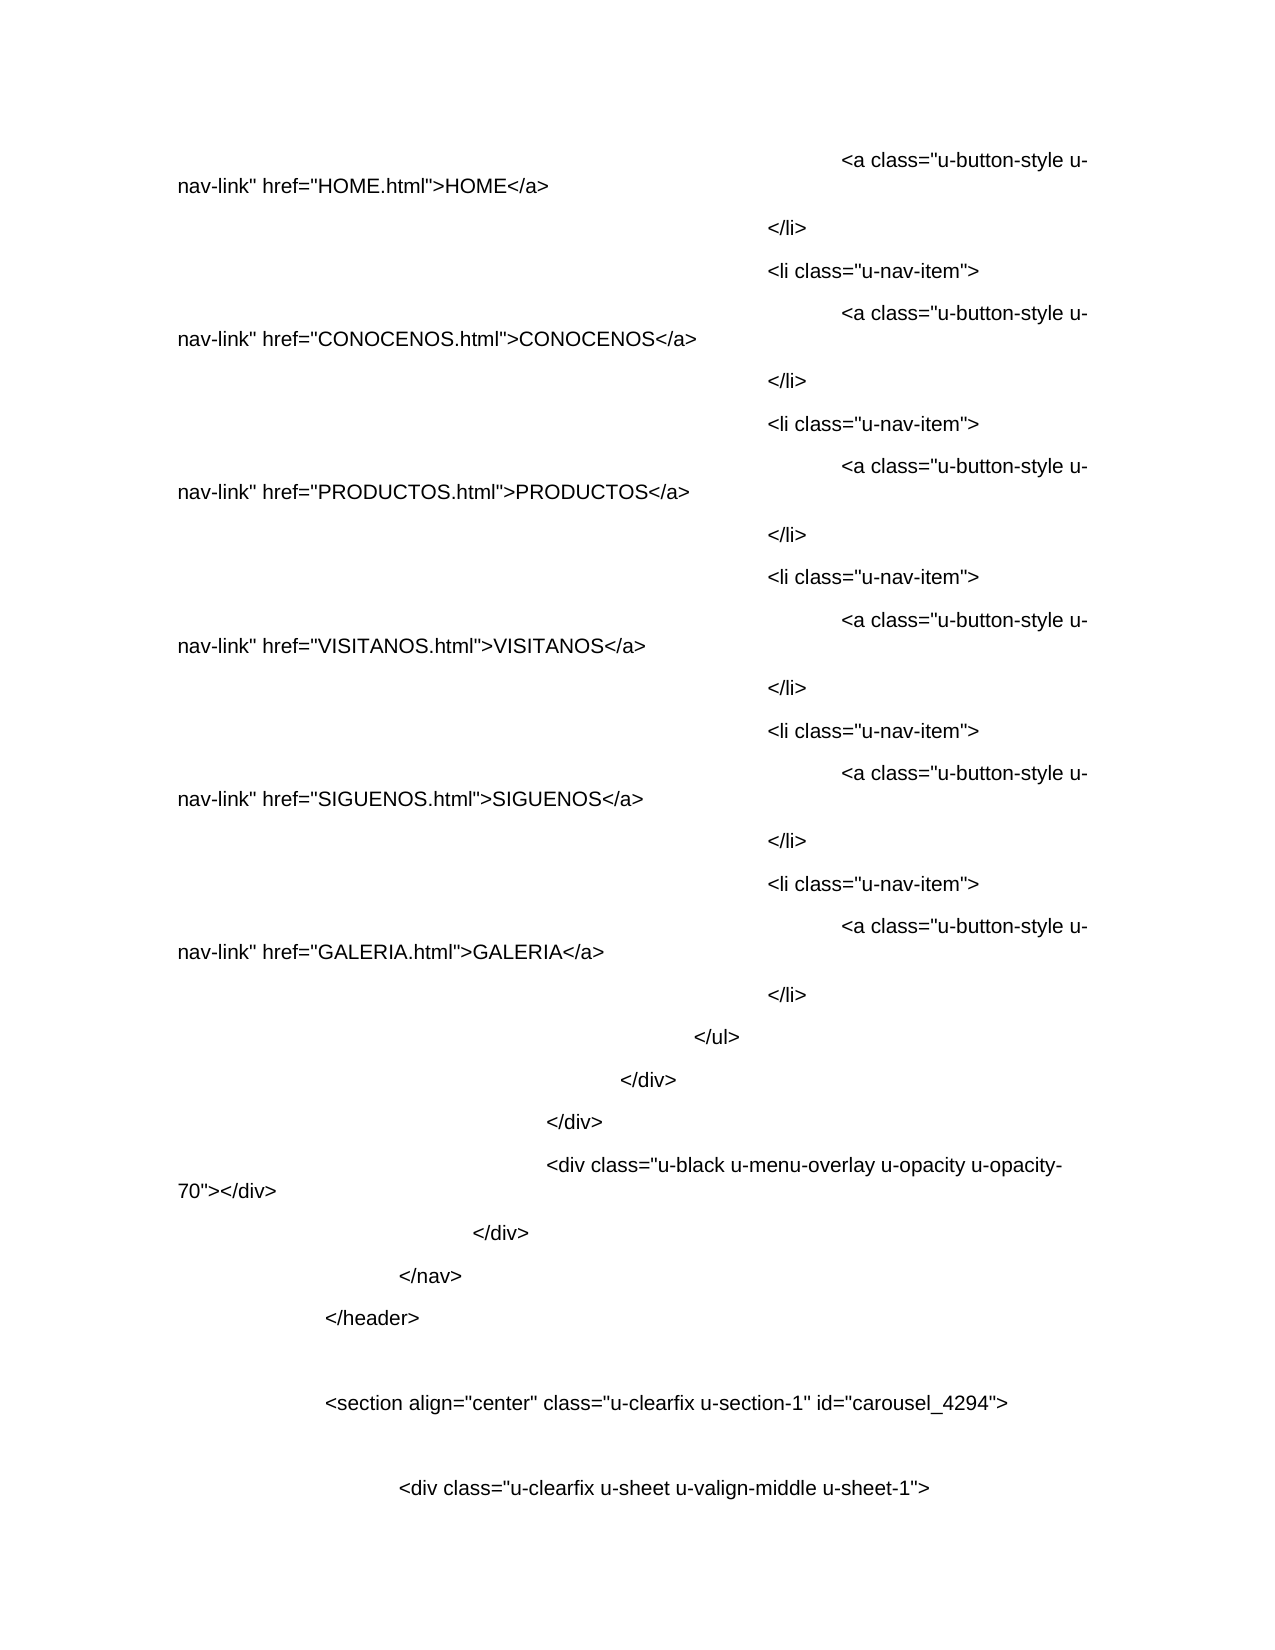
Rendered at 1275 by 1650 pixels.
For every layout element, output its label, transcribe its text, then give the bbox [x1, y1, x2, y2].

text <li class="u-nav-item"> [177, 872, 1098, 896]
text </li> [177, 216, 1098, 240]
text <a class="u-button-style u-nav-link" href="SIGUENOS.html">SIGUENOS</a> [177, 761, 1098, 811]
text </li> [177, 369, 1098, 393]
text <li class="u-nav-item"> [177, 565, 1098, 589]
text <a class="u-button-style u-nav-link" href="GALERIA.html">GALERIA</a> [177, 914, 1098, 964]
text </header> [177, 1306, 1098, 1330]
text </li> [177, 523, 1098, 547]
text <a class="u-button-style u-nav-link" href="CONOCENOS.html">CONOCENOS</a> [177, 301, 1098, 351]
text </ul> [177, 1025, 1098, 1049]
text </div> [177, 1068, 1098, 1092]
text <section align="center" class="u-clearfix u-section-1" id="carousel_4294"> [177, 1391, 1098, 1415]
text <li class="u-nav-item"> [177, 258, 1098, 282]
text </div> [177, 1110, 1098, 1134]
text <li class="u-nav-item"> [177, 412, 1098, 436]
text <a class="u-button-style u-nav-link" href="VISITANOS.html">VISITANOS</a> [177, 608, 1098, 657]
text </nav> [177, 1263, 1098, 1287]
text <div class="u-black u-menu-overlay u-opacity u-opacity-70"></div> [177, 1153, 1098, 1202]
text </li> [177, 983, 1098, 1007]
text <li class="u-nav-item"> [177, 718, 1098, 742]
text <div class="u-clearfix u-sheet u-valign-middle u-sheet-1"> [177, 1476, 1098, 1500]
text </li> [177, 676, 1098, 700]
text </li> [177, 829, 1098, 853]
text <a class="u-button-style u-nav-link" href="HOME.html">HOME</a> [177, 148, 1098, 197]
text </div> [177, 1221, 1098, 1245]
text <a class="u-button-style u-nav-link" href="PRODUCTOS.html">PRODUCTOS</a> [177, 454, 1098, 504]
